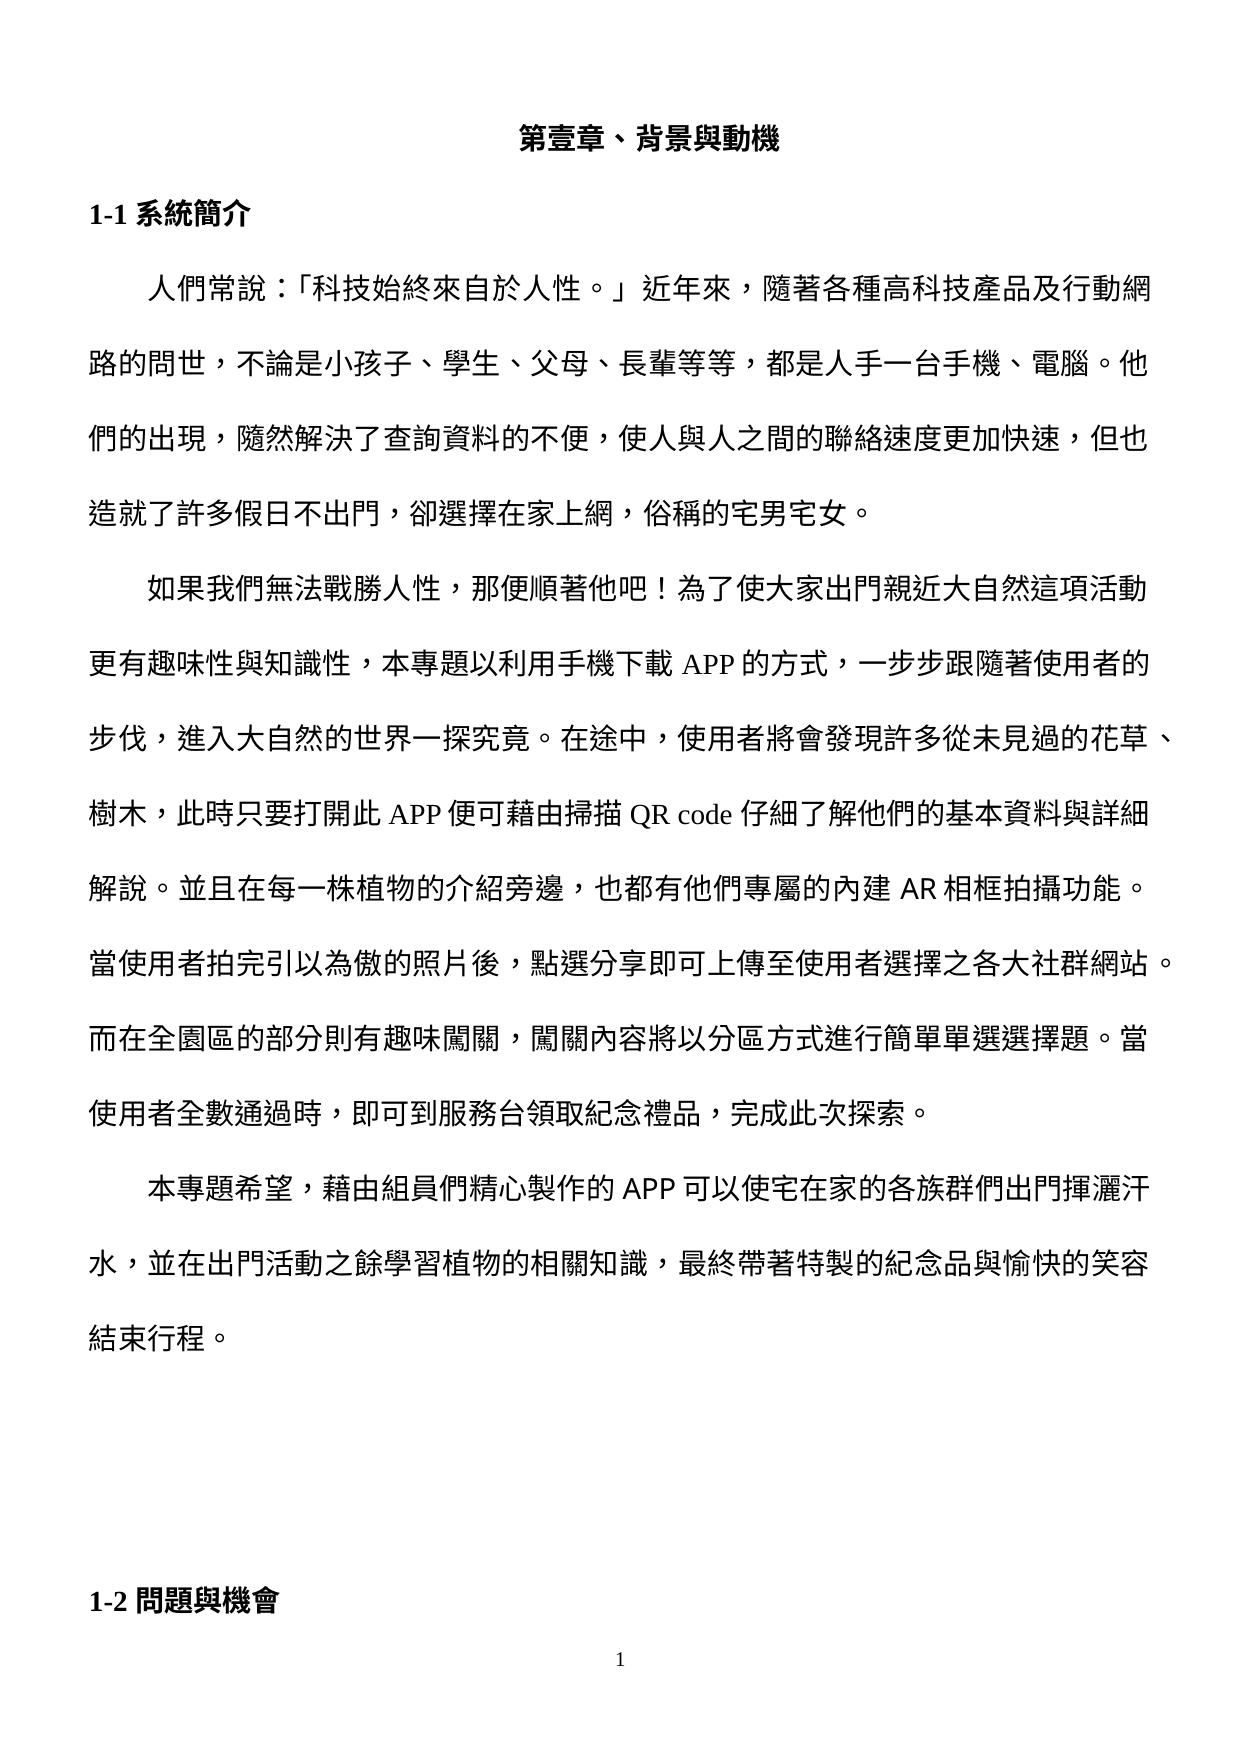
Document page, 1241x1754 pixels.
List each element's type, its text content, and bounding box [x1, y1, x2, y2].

text 1-1 系統簡介 [89, 174, 1152, 249]
text 如果我們無法戰勝人性，那便順著他吧！為了使大家出門親近大自然這項活動更有趣味性與知識性，本專題以利用手機下載APP的方式，一步步跟隨著使用者的步伐，進入大自然的世界一探究竟。在途中，使用者將會發現許多從未見過的花草、樹木，此時只要打開此APP便可藉由掃描QR code 仔細了解他們的基本資料與詳細解說。並且在每一株植物的介紹旁邊，也都有他們專屬的內建AR相框拍攝功能。當使用者拍完引以為傲的照片後，點選分享即可上傳至使用者選擇之各大社群網站。而在全園區的部分則有趣味闖關，闖關內容將以分區方式進行簡單單選選擇題。當使用者全數通過時，即可到服務台領取紀念禮品，完成此次探索。 [89, 549, 1152, 1149]
text 1-2 問題與機會 [89, 1561, 1152, 1636]
text 第壹章、背景與動機 [89, 99, 1152, 174]
text 本專題希望，藉由組員們精心製作的APP可以使宅在家的各族群們出門揮灑汗水，並在出門活動之餘學習植物的相關知識，最終帶著特製的紀念品與愉快的笑容結束行程。 [89, 1149, 1152, 1374]
text 人們常說：｢科技始終來自於人性。」近年來，隨著各種高科技產品及行動網路的問世，不論是小孩子、學生、父母、長輩等等，都是人手一台手機、電腦。他們的出現，隨然解決了查詢資料的不便，使人與人之間的聯絡速度更加快速，但也造就了許多假日不出門，卻選擇在家上網，俗稱的宅男宅女。 [89, 249, 1152, 549]
